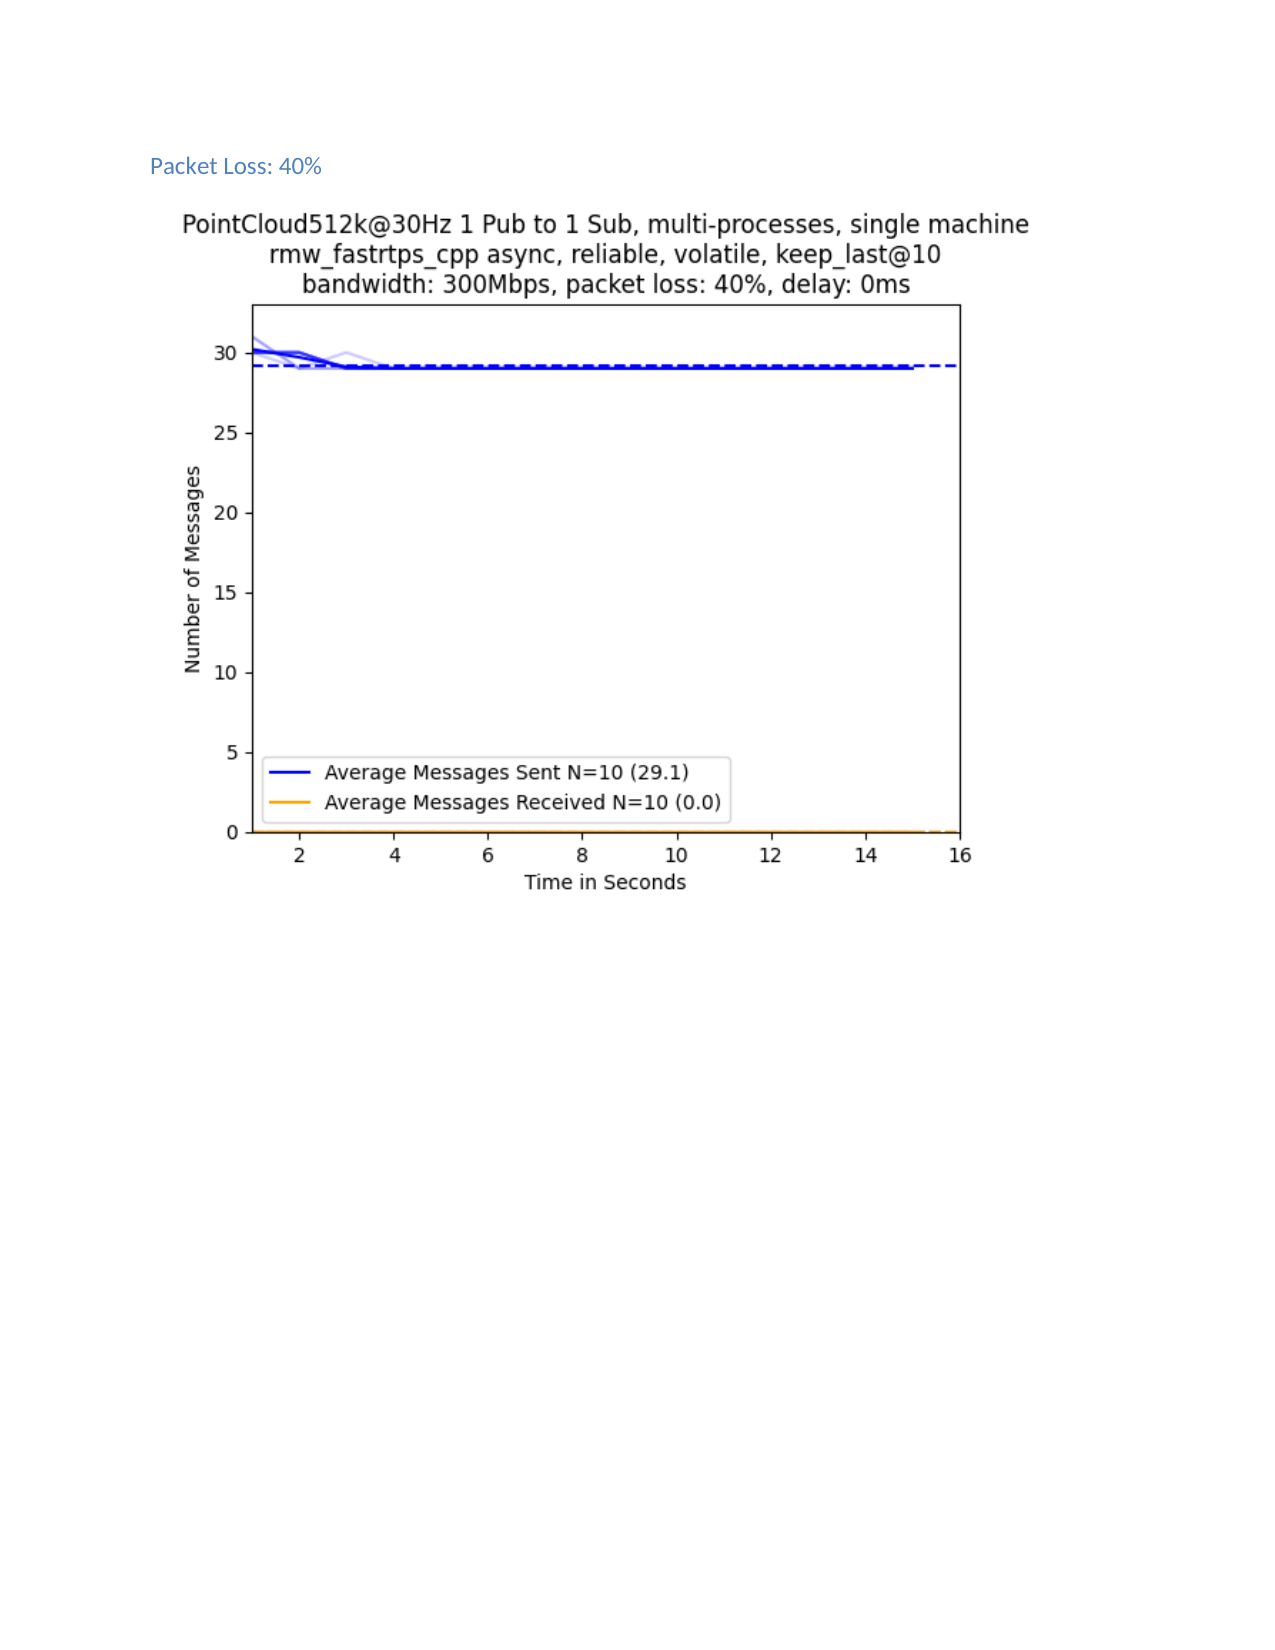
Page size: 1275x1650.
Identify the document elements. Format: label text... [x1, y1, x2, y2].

picture [168, 199, 1044, 908]
subtitle Packet Loss: 40% [150, 150, 1125, 181]
